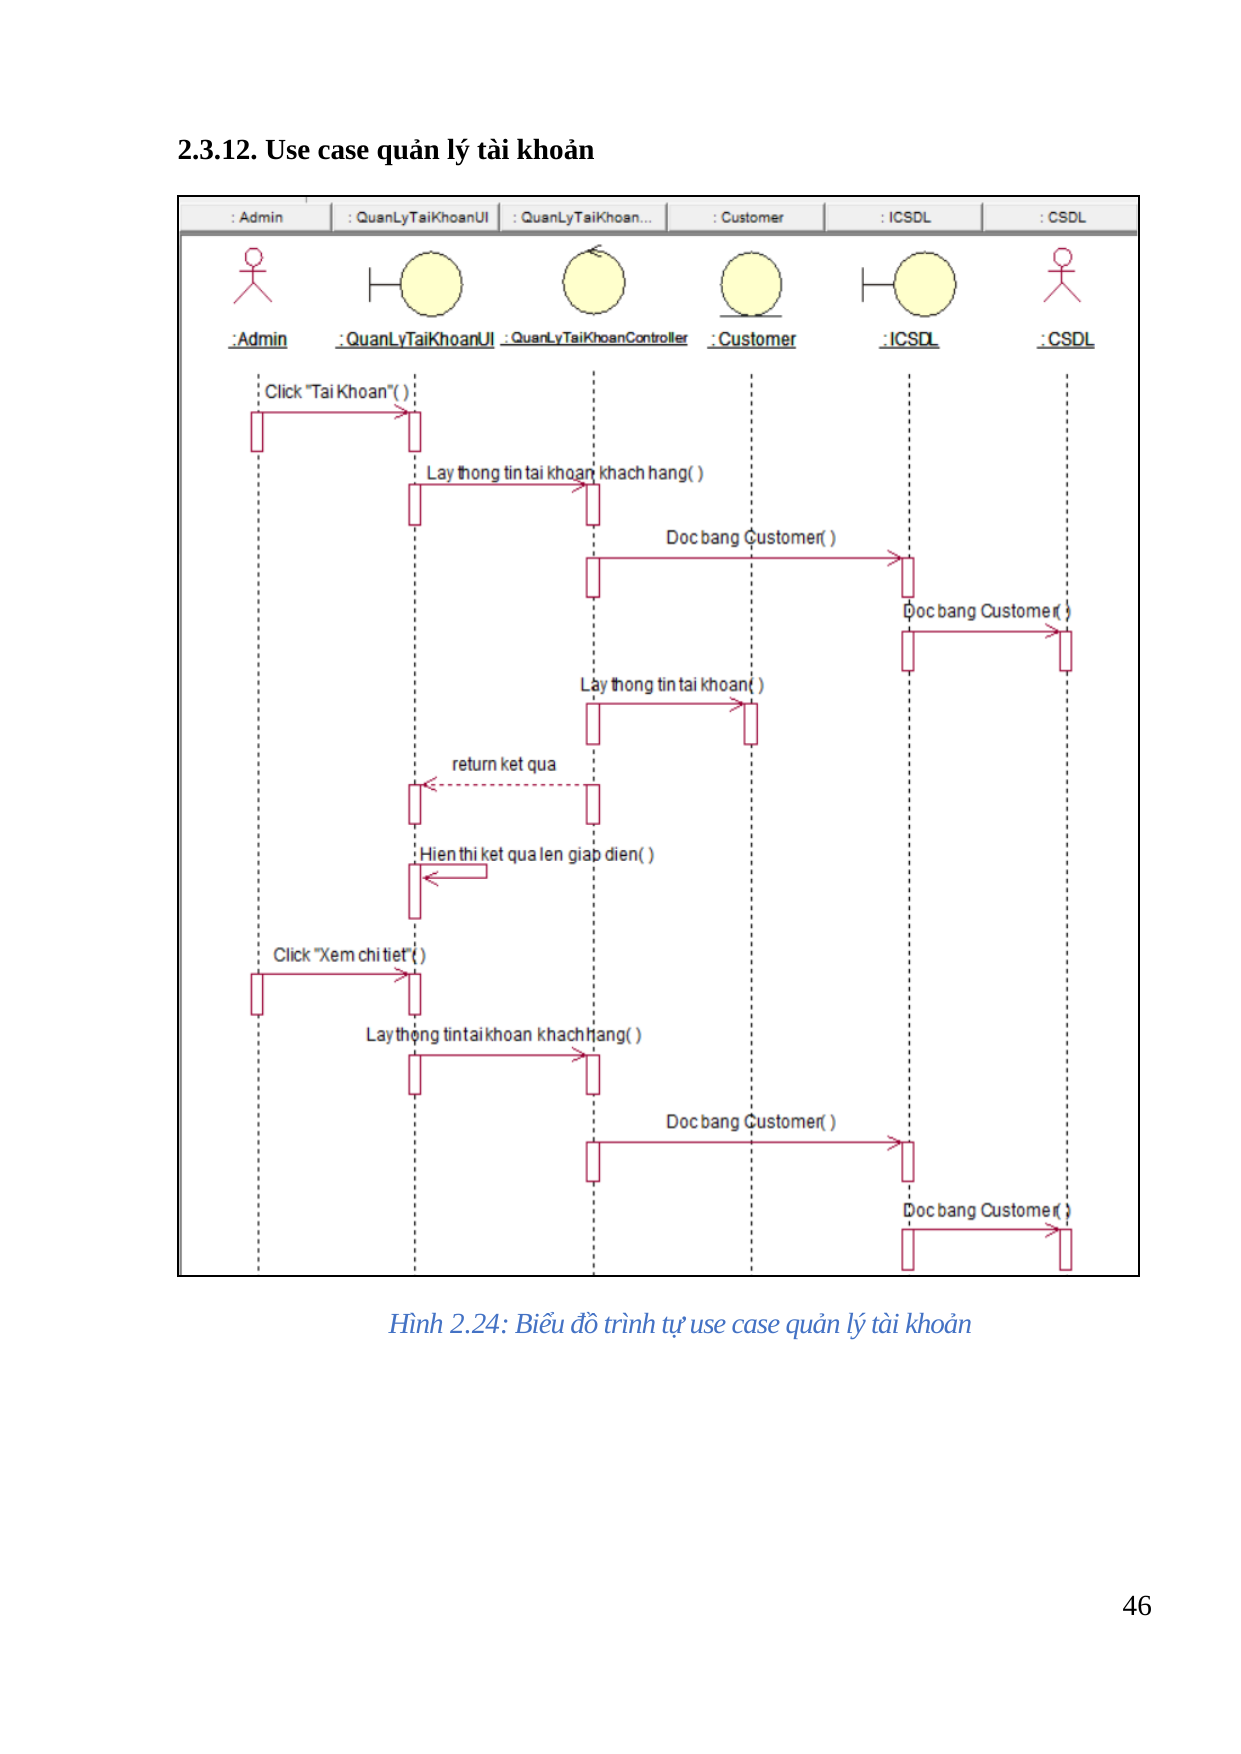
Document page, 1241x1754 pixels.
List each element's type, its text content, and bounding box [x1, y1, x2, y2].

picture [179, 197, 1138, 1275]
subtitle Use case quản lý tài khoản [177, 132, 1152, 166]
